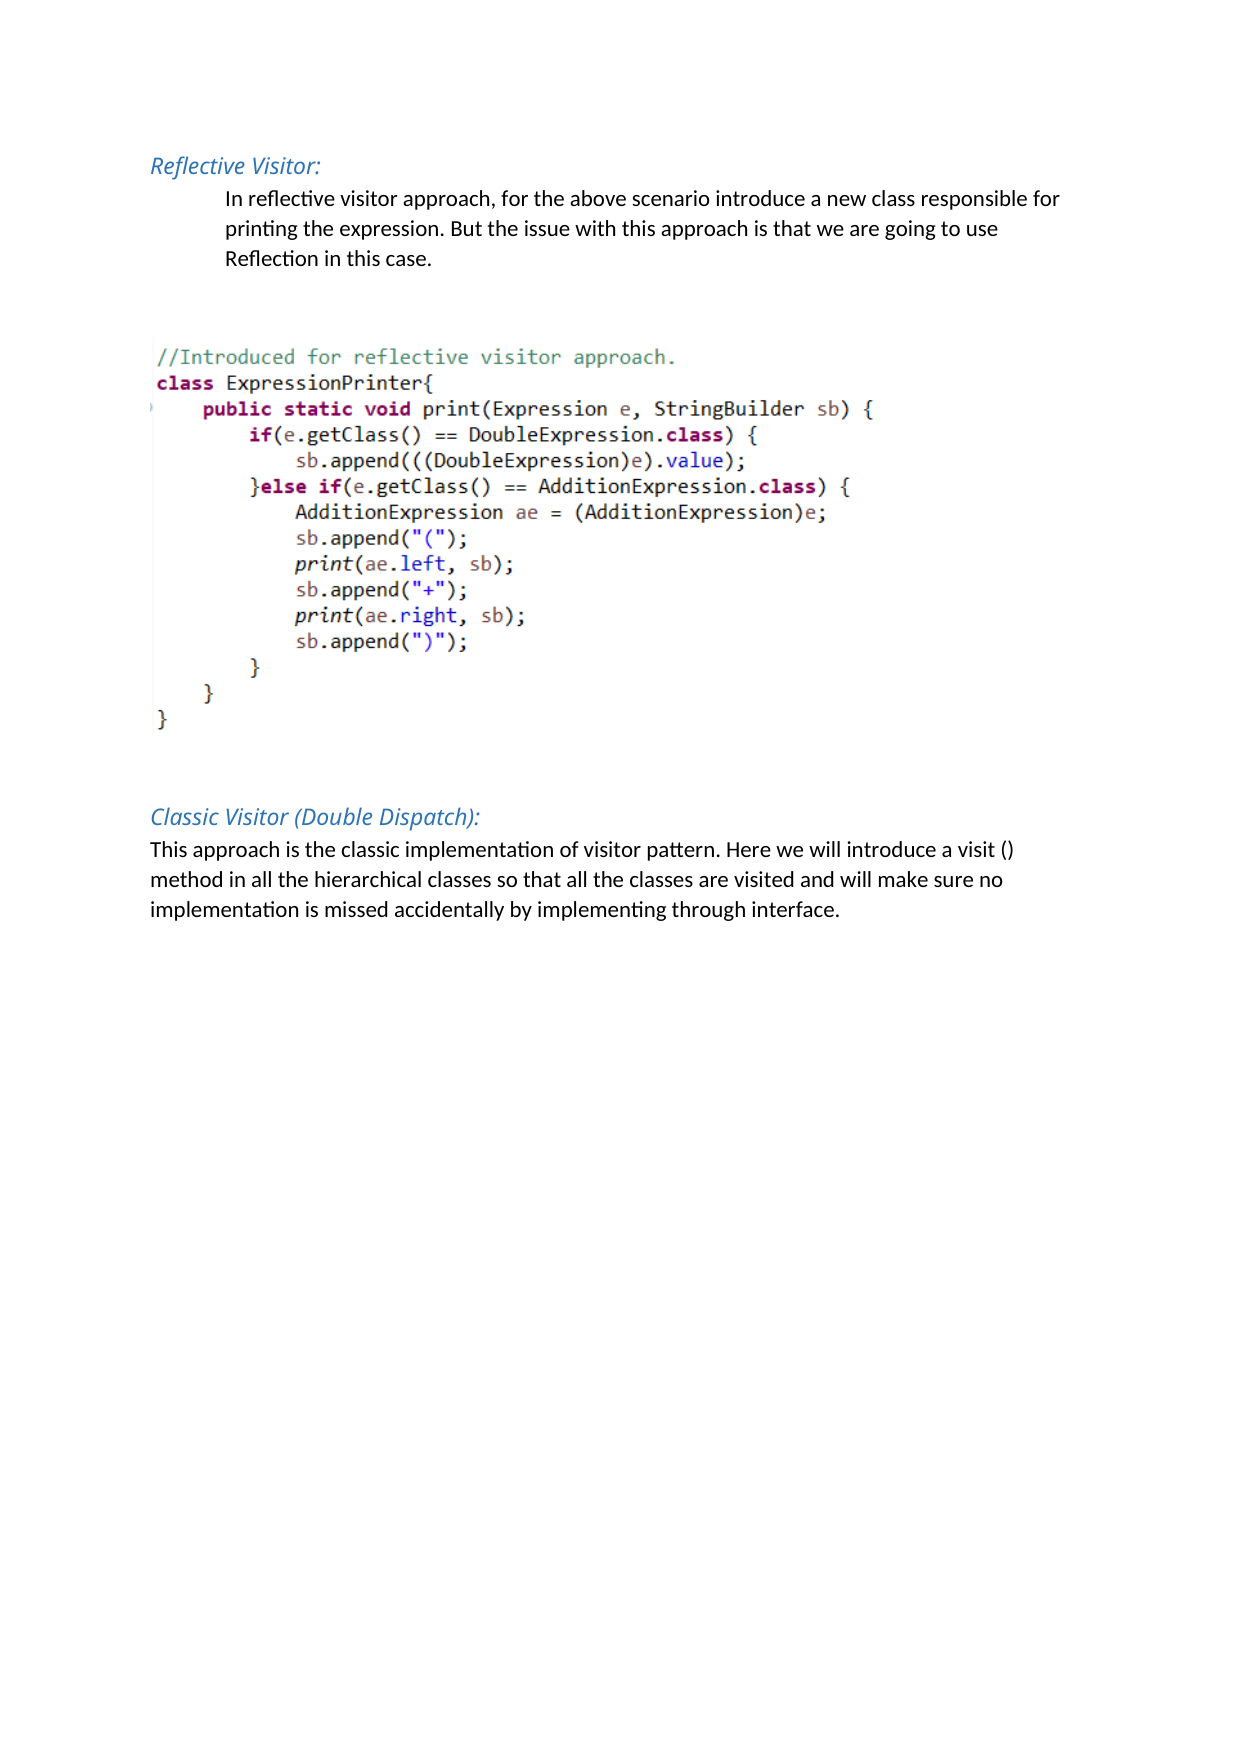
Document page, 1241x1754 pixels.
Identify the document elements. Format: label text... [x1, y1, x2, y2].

picture [150, 337, 913, 736]
subtitle Reflective Visitor: [150, 150, 1090, 181]
text This approach is the classic implementation of visitor pattern. Here we will introduce a visit () method in all the hierarchical classes so that all the classes are visited and will make sure no implementation is missed accidentally by implementing through interface. [150, 835, 1090, 923]
list In reflective visitor approach, for the above scenario introduce a new class responsible for printing the expression. But the issue with this approach is that we are going to use Reflection in this case. [225, 184, 1090, 272]
subtitle Classic Visitor (Double Dispatch): [150, 801, 1090, 832]
